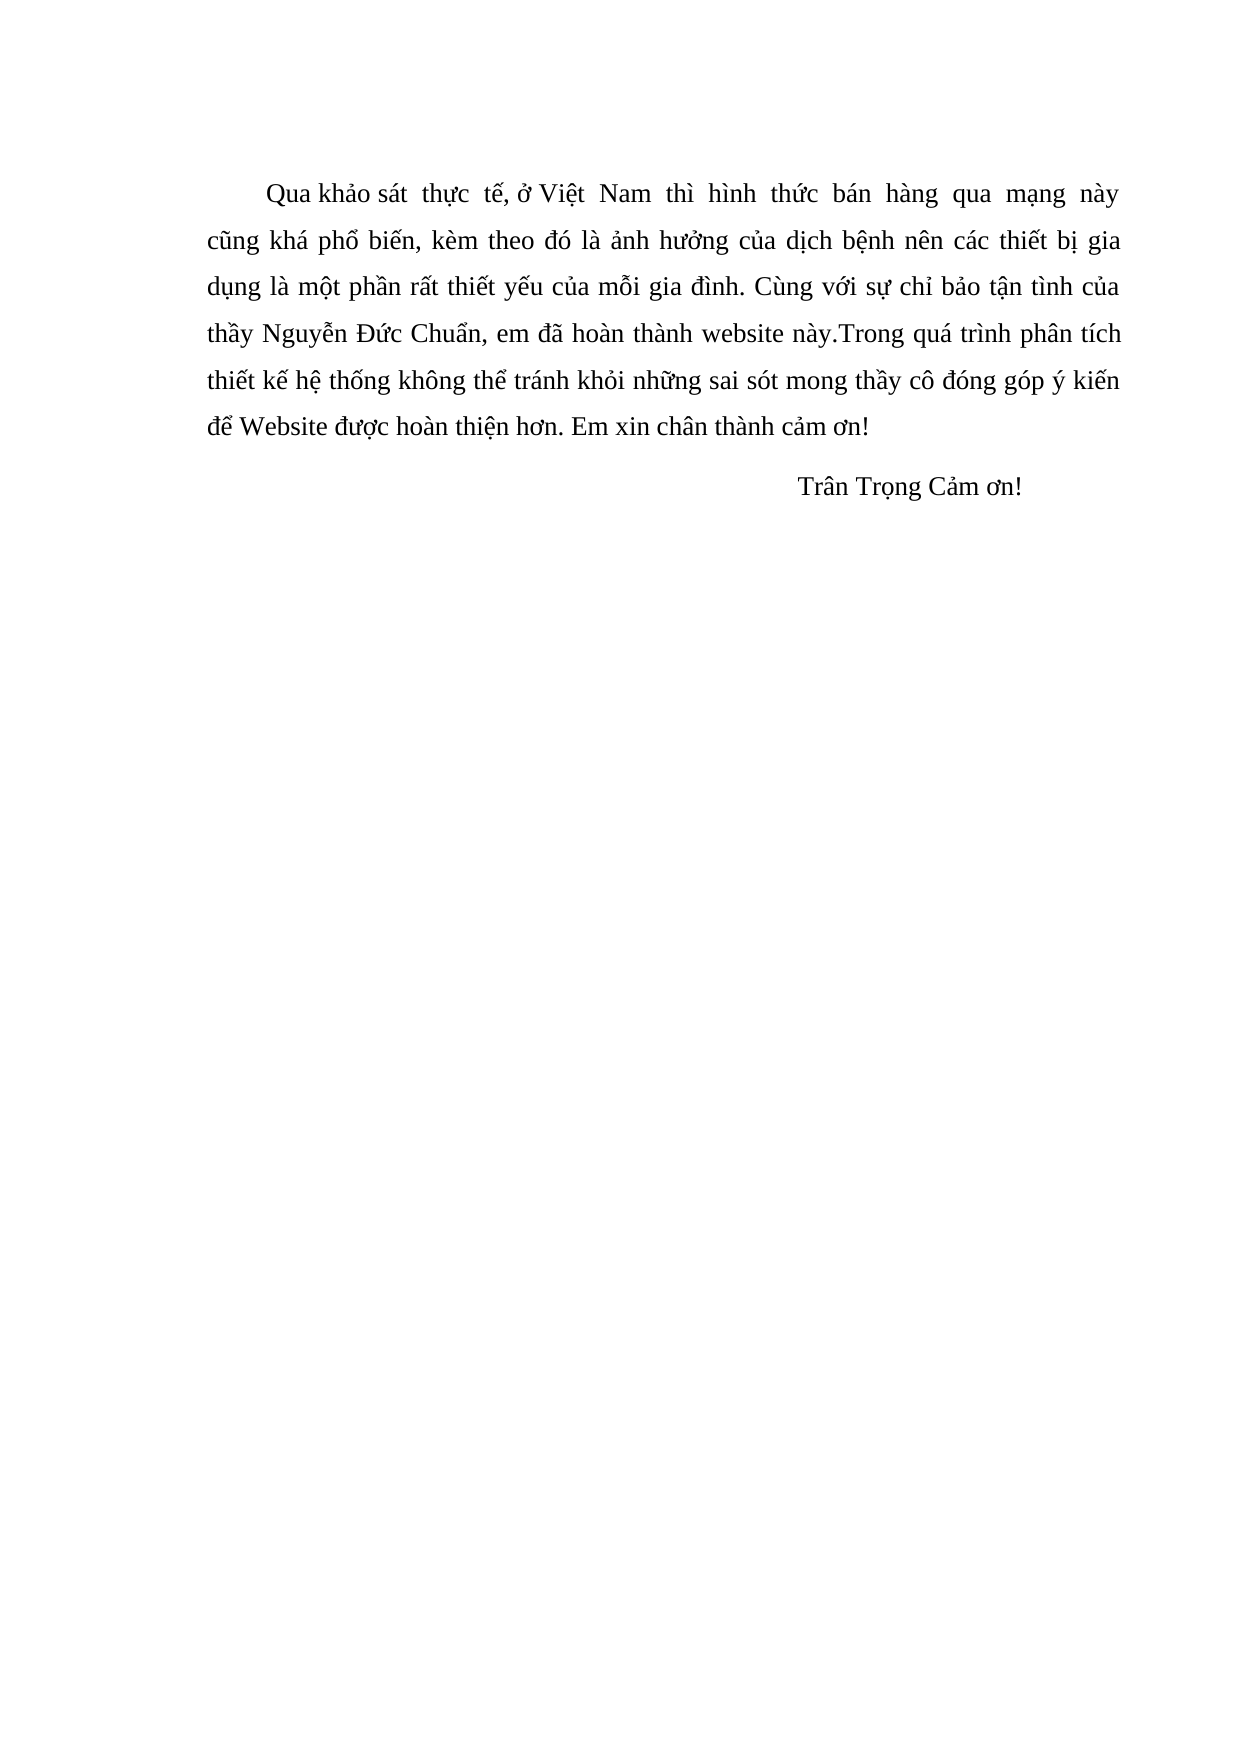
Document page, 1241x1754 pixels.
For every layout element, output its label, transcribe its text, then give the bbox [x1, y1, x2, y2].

text Trân Trọng Cảm ơn! [207, 470, 1122, 501]
text Qua khảo sát thực tế, ở Việt Nam thì hình thức bán hàng qua mạng này cũng khá phổ biến, kèm theo đó là ảnh hưởng của dịch bệnh nên các thiết bị gia dụng là một phần rất thiết yếu của mỗi gia đình. Cùng với sự chỉ bảo tận tình của thầy Nguyễn Đức Chuẩn, em đã hoàn thành website này.Trong quá trình phân tích thiết kế hệ thống không thể tránh khỏi những sai sót mong thầy cô đóng góp ý kiến để Website được hoàn thiện hơn. Em xin chân thành cảm ơn! [207, 177, 1122, 442]
